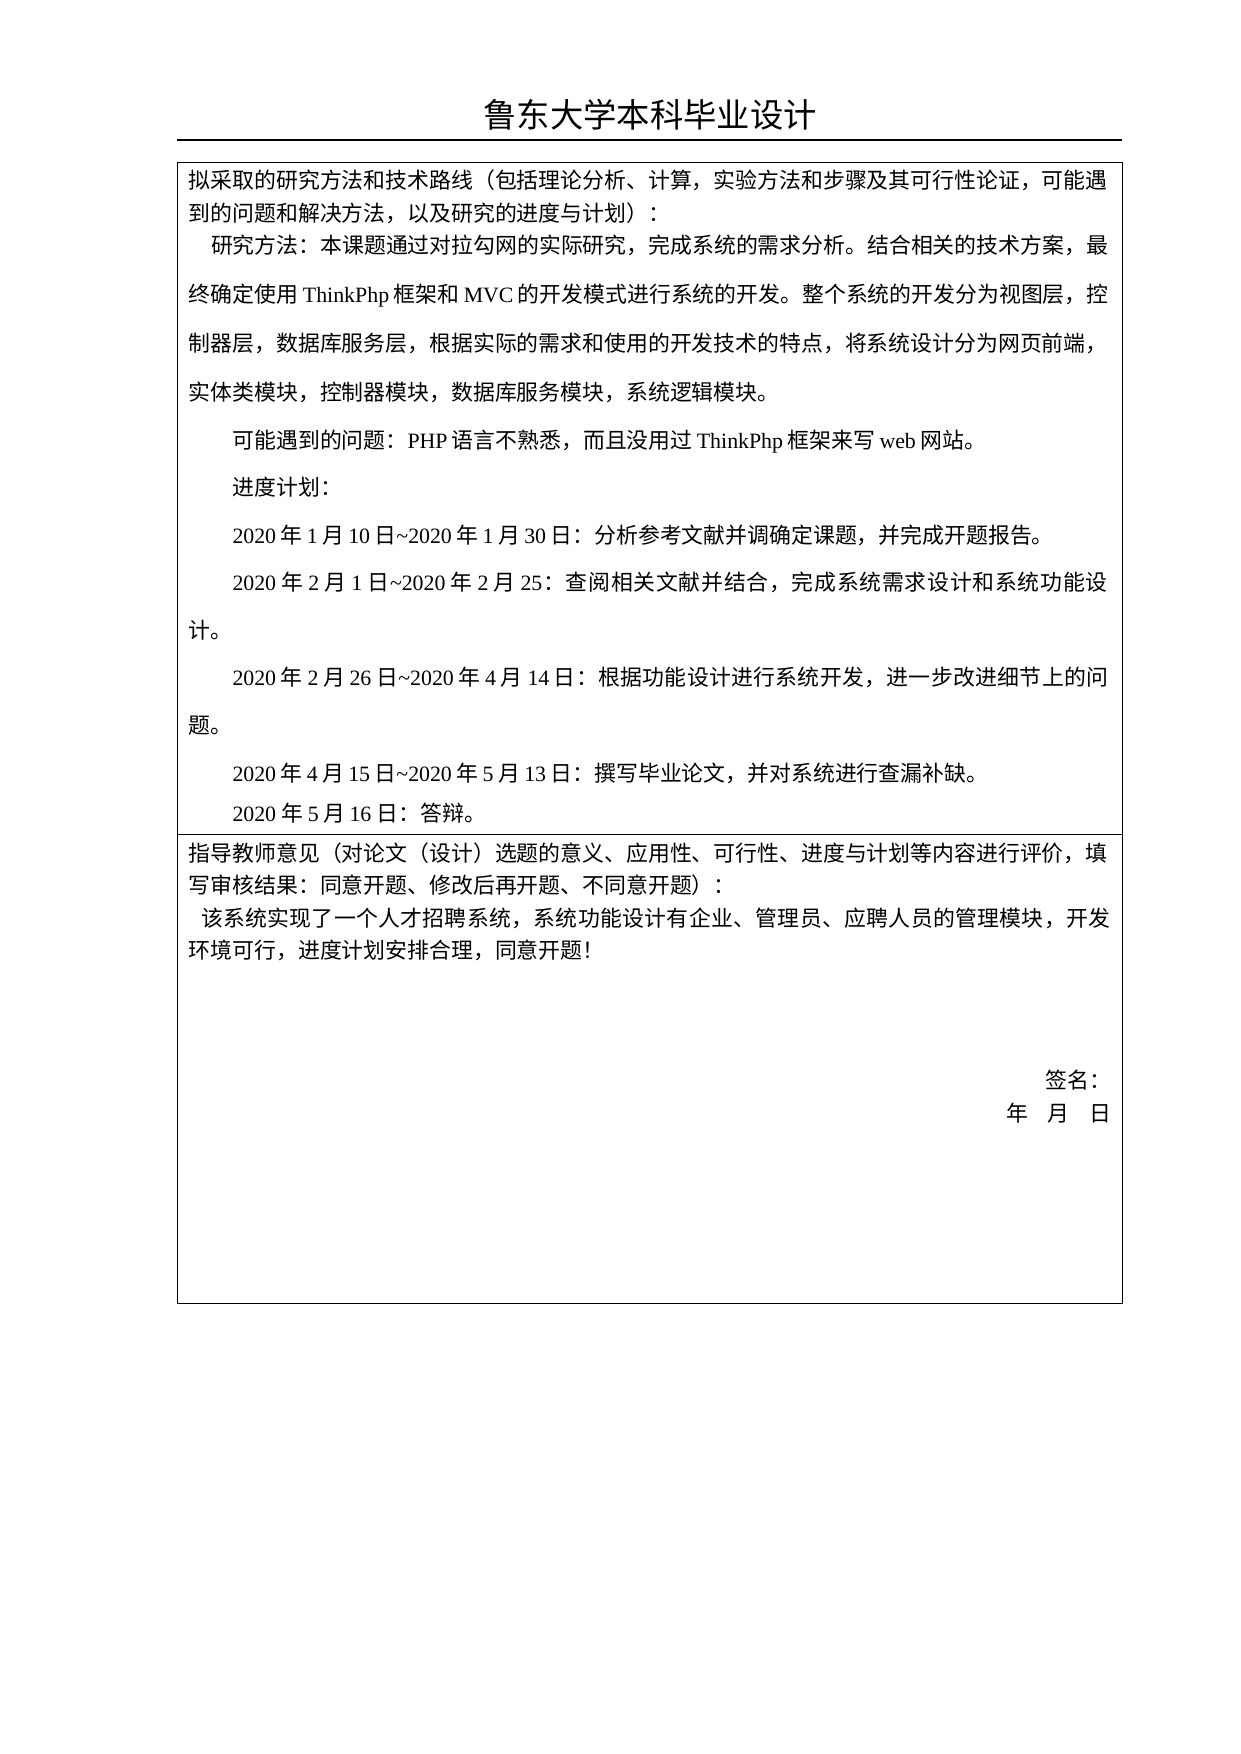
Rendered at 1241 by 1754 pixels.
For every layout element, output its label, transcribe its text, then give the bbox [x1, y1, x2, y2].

table_cell 拟采取的研究方法和技术路线（包括理论分析、计算，实验方法和步骤及其可行性论证，可能遇到的问题和解决方法，以及研究的进度与计划）： 研究方法：本课题通过对拉勾网的实际研究，完成系统的需求分析。结合相关的技术方案，最终确定使用ThinkPhp框架和MVC的开发模式进行系统的开发。整个系统的开发分为视图层，控制器层，数据库服务层，根据实际的需求和使用的开发技术的特点，将系统设计分为网页前端，实体类模块，控制器模块，数据库服务模块，系统逻辑模块。 可能遇到的问题：PHP语言不熟悉，而且没用过ThinkPhp框架来写web网站。 进度计划： 2020年1月10日~2020年1月30日：分析参考文献并调确定课题，并完成开题报告。 2020年2月1日~2020年2月25：查阅相关文献并结合，完成系统需求设计和系统功能设计。 2020年2月26日~2020年4月14日：根据功能设计进行系统开发，进一步改进细节上的问题。 2020年4月15日~2020年5月13日：撰写毕业论文，并对系统进行查漏补缺。 2020 年5月16 日：答辩。 [178, 163, 1122, 834]
table_cell 指导教师意见（对论文（设计）选题的意义、应用性、可行性、进度与计划等内容进行评价，填写审核结果：同意开题、修改后再开题、不同意开题）： 该系统实现了一个人才招聘系统，系统功能设计有企业、管理员、应聘人员的管理模块，开发环境可行，进度计划安排合理，同意开题！ 签名： 年 月 日 [178, 835, 1122, 1303]
